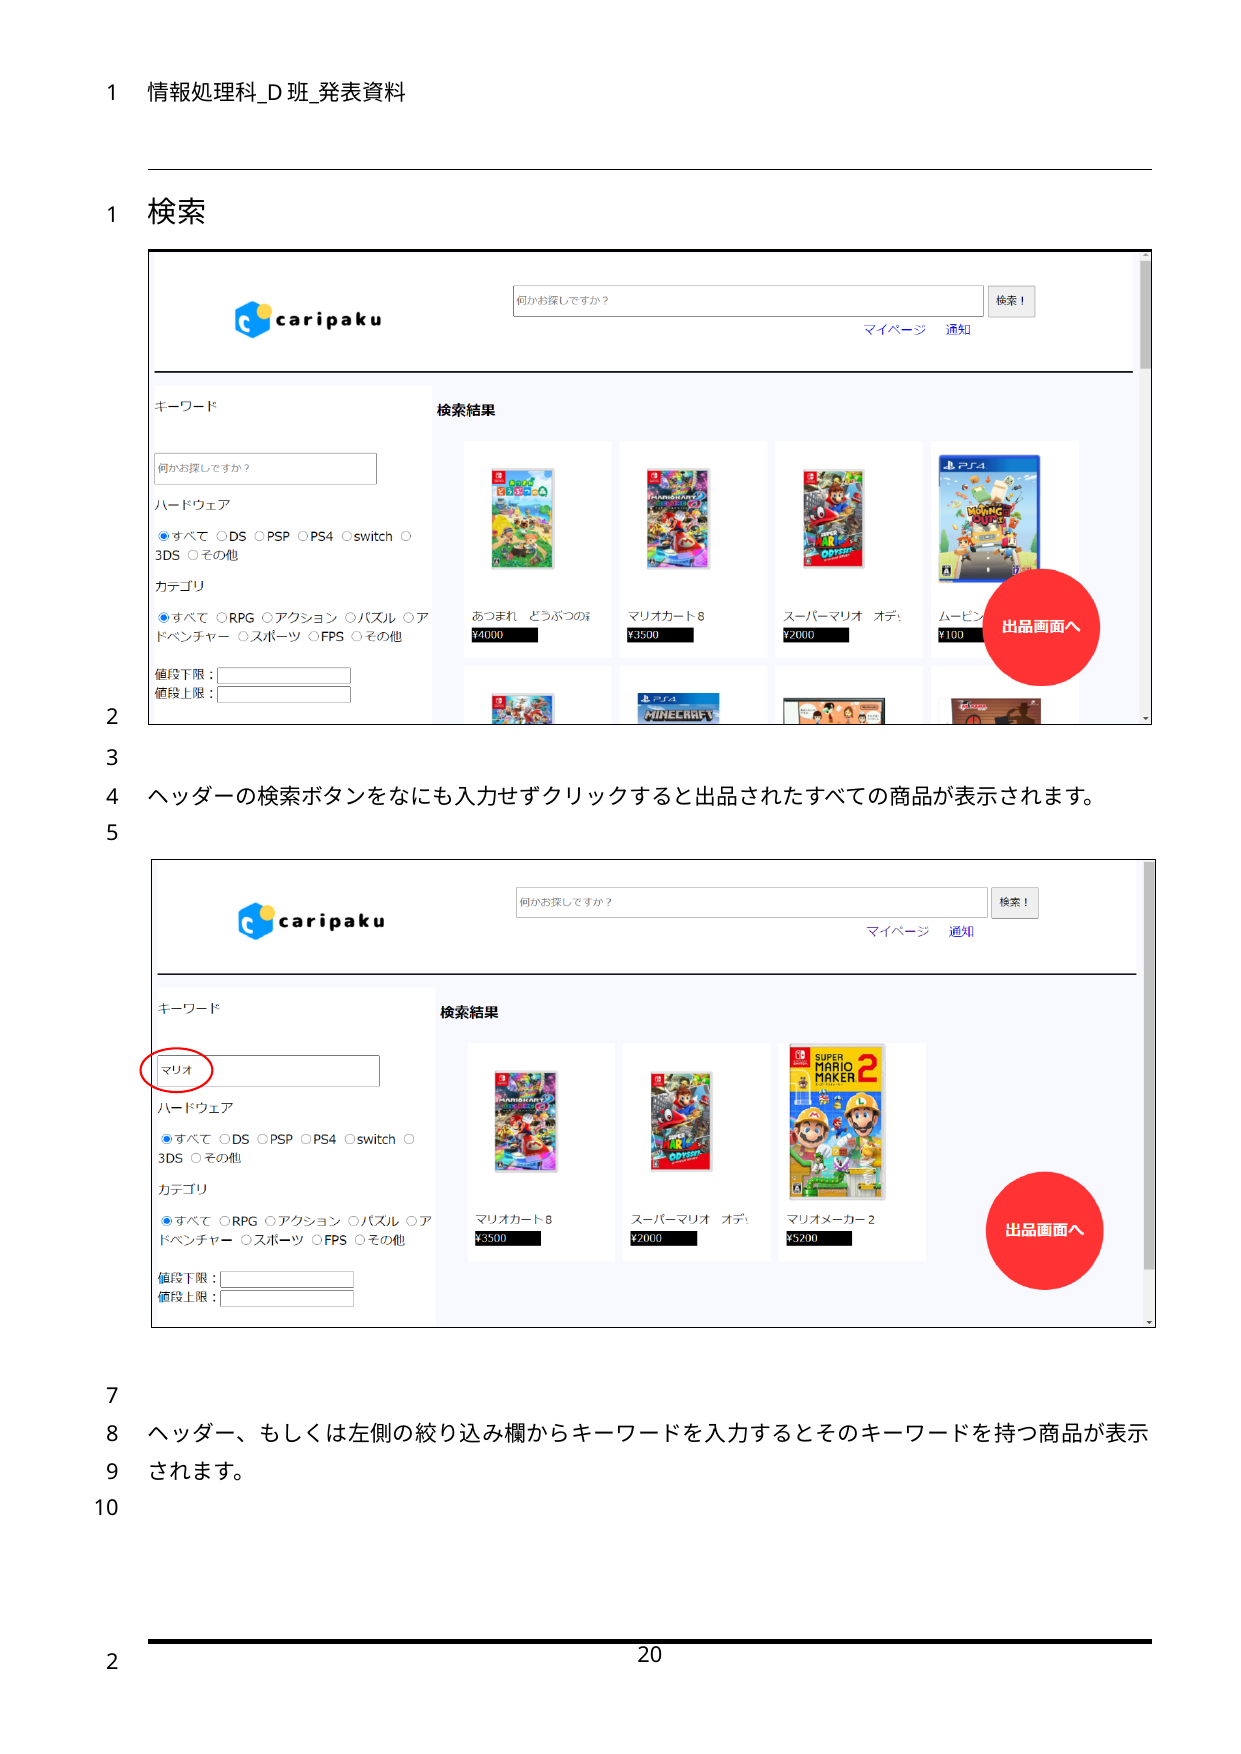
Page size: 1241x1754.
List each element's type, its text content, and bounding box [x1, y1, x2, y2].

picture [149, 252, 1151, 724]
text ヘッダーの検索ボタンをなにも入力せずクリックすると出品されたすべての商品が表示されます。 [148, 776, 1152, 813]
picture [152, 1050, 211, 1091]
subtitle 検索 [148, 170, 1152, 249]
text ヘッダー、もしくは左側の絞り込み欄からキーワードを入力するとそのキーワードを持つ商品が表示されます。 [148, 1413, 1152, 1488]
picture [152, 860, 1155, 1327]
